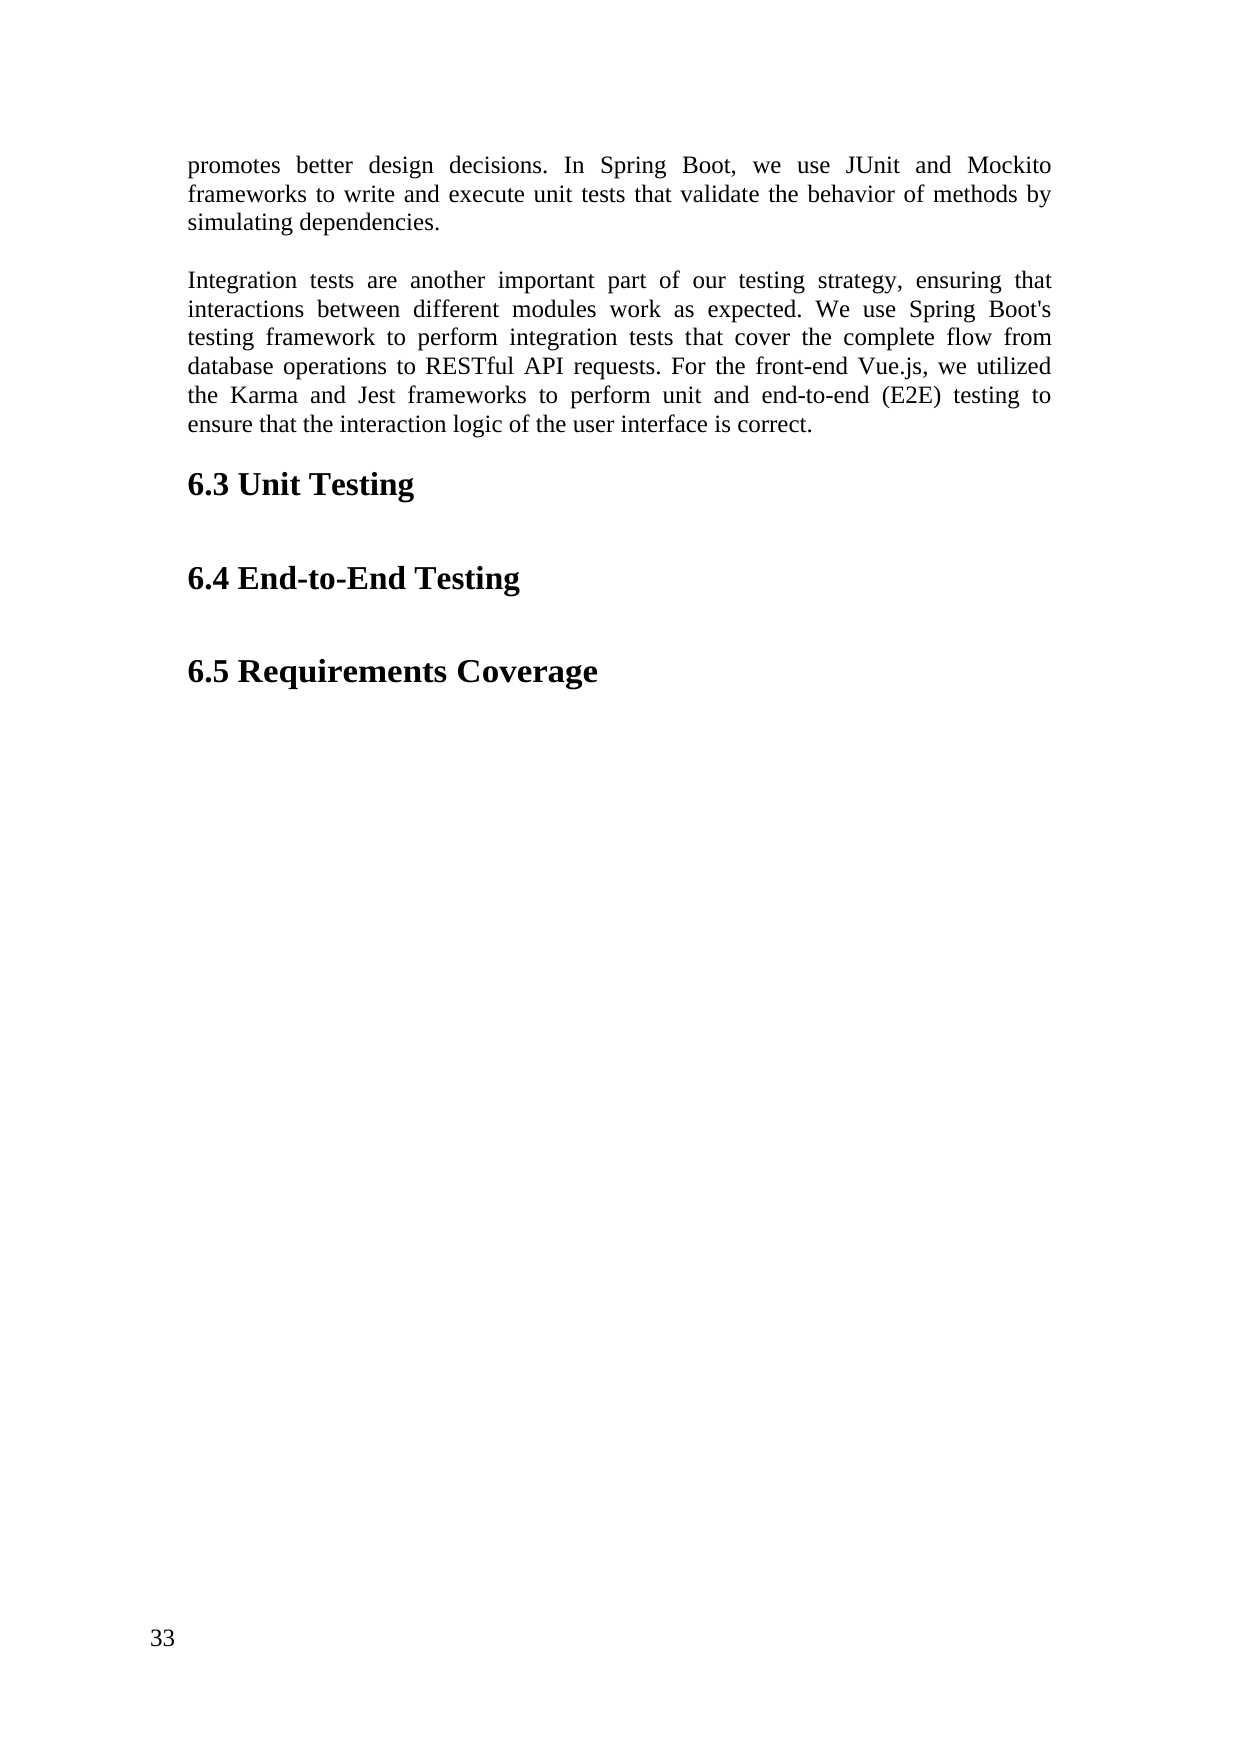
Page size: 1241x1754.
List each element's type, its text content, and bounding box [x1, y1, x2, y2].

subtitle 6.4 End-to-End Testing [187, 558, 1053, 596]
text Integration tests are another important part of our testing strategy, ensuring that interactions between different modules work as expected. We use Spring Boot's testing framework to perform integration tests that cover the complete flow from database operations to RESTful API requests. For the front-end Vue.js, we utilized the Karma and Jest frameworks to perform unit and end-to-end (E2E) testing to ensure that the interaction logic of the user interface is correct. [187, 265, 1053, 437]
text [187, 150, 1053, 236]
subtitle 6.3 Unit Testing [187, 464, 1053, 503]
subtitle 6.5 Requirements Coverage [187, 651, 1053, 689]
